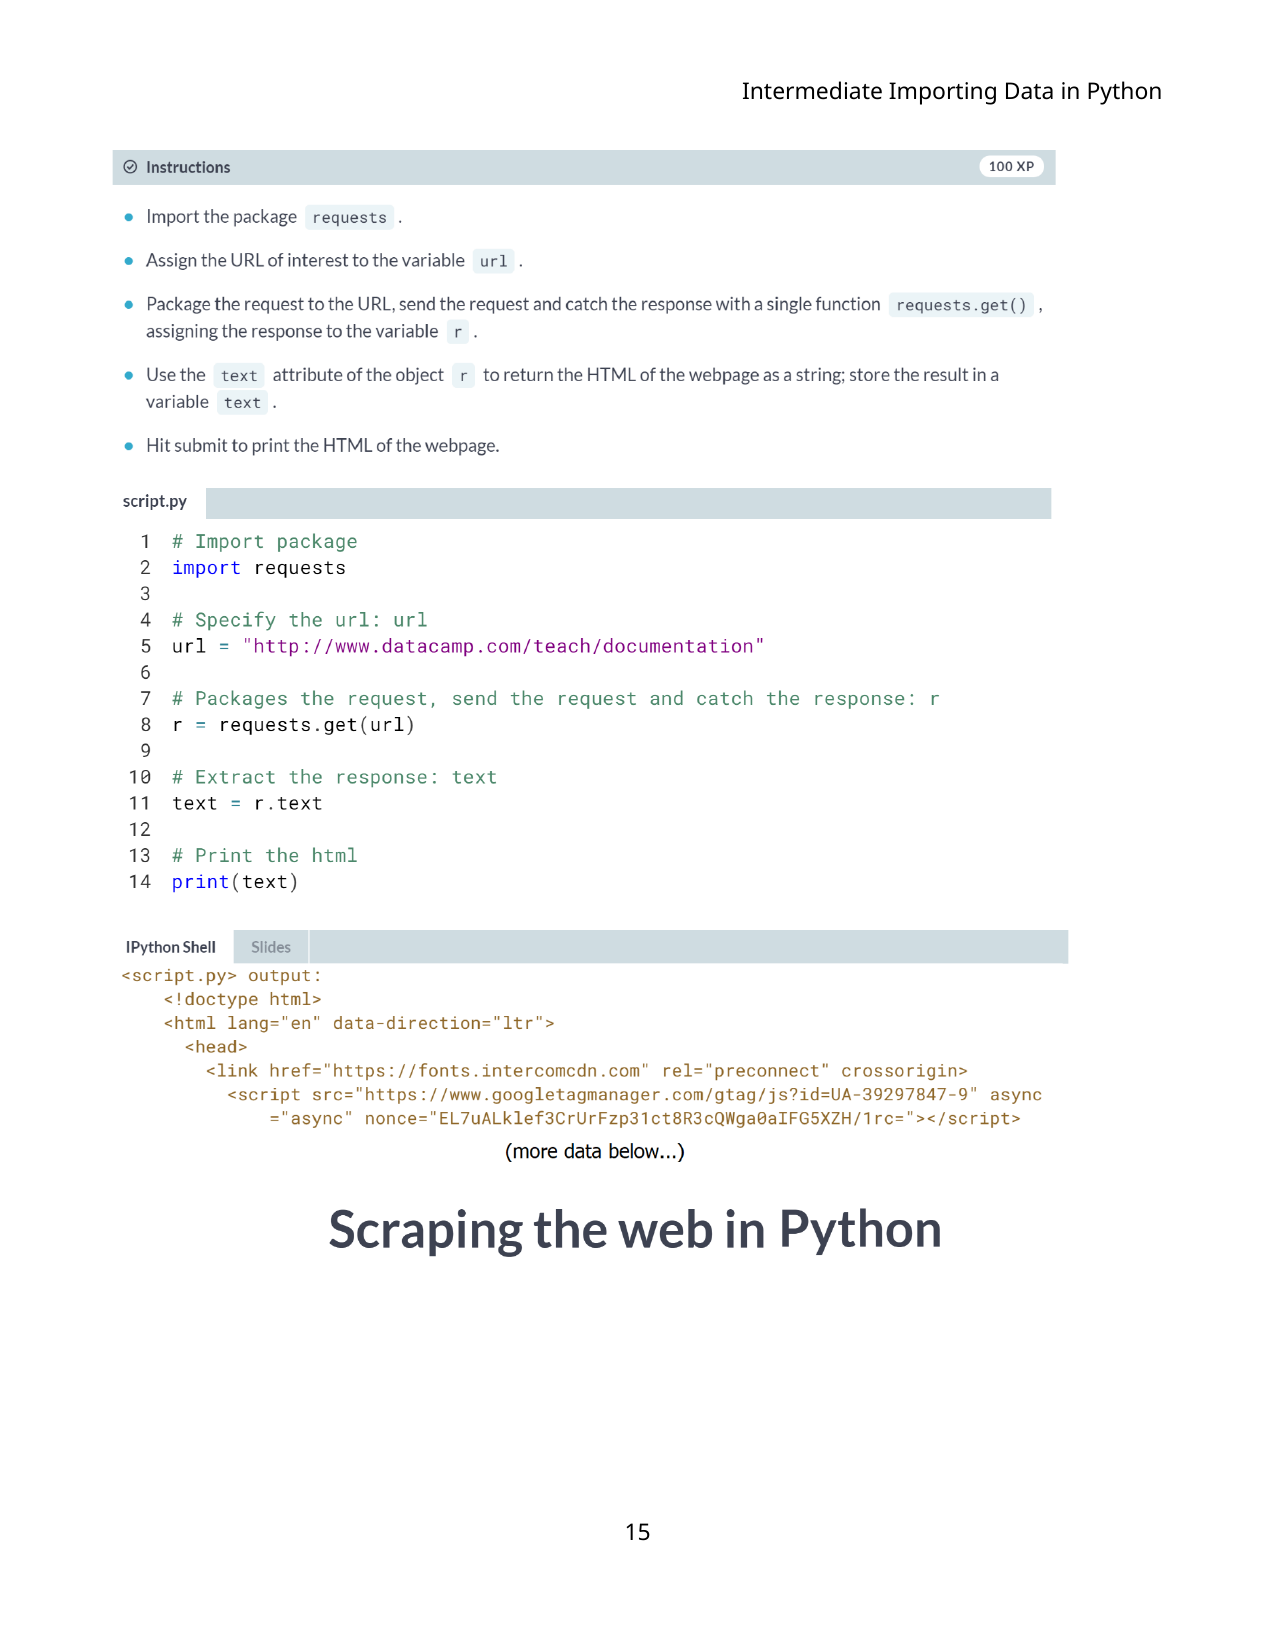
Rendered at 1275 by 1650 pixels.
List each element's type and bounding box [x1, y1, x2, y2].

picture [324, 1196, 951, 1267]
picture [112, 150, 1056, 470]
picture [112, 488, 1052, 895]
picture [112, 930, 1069, 1178]
